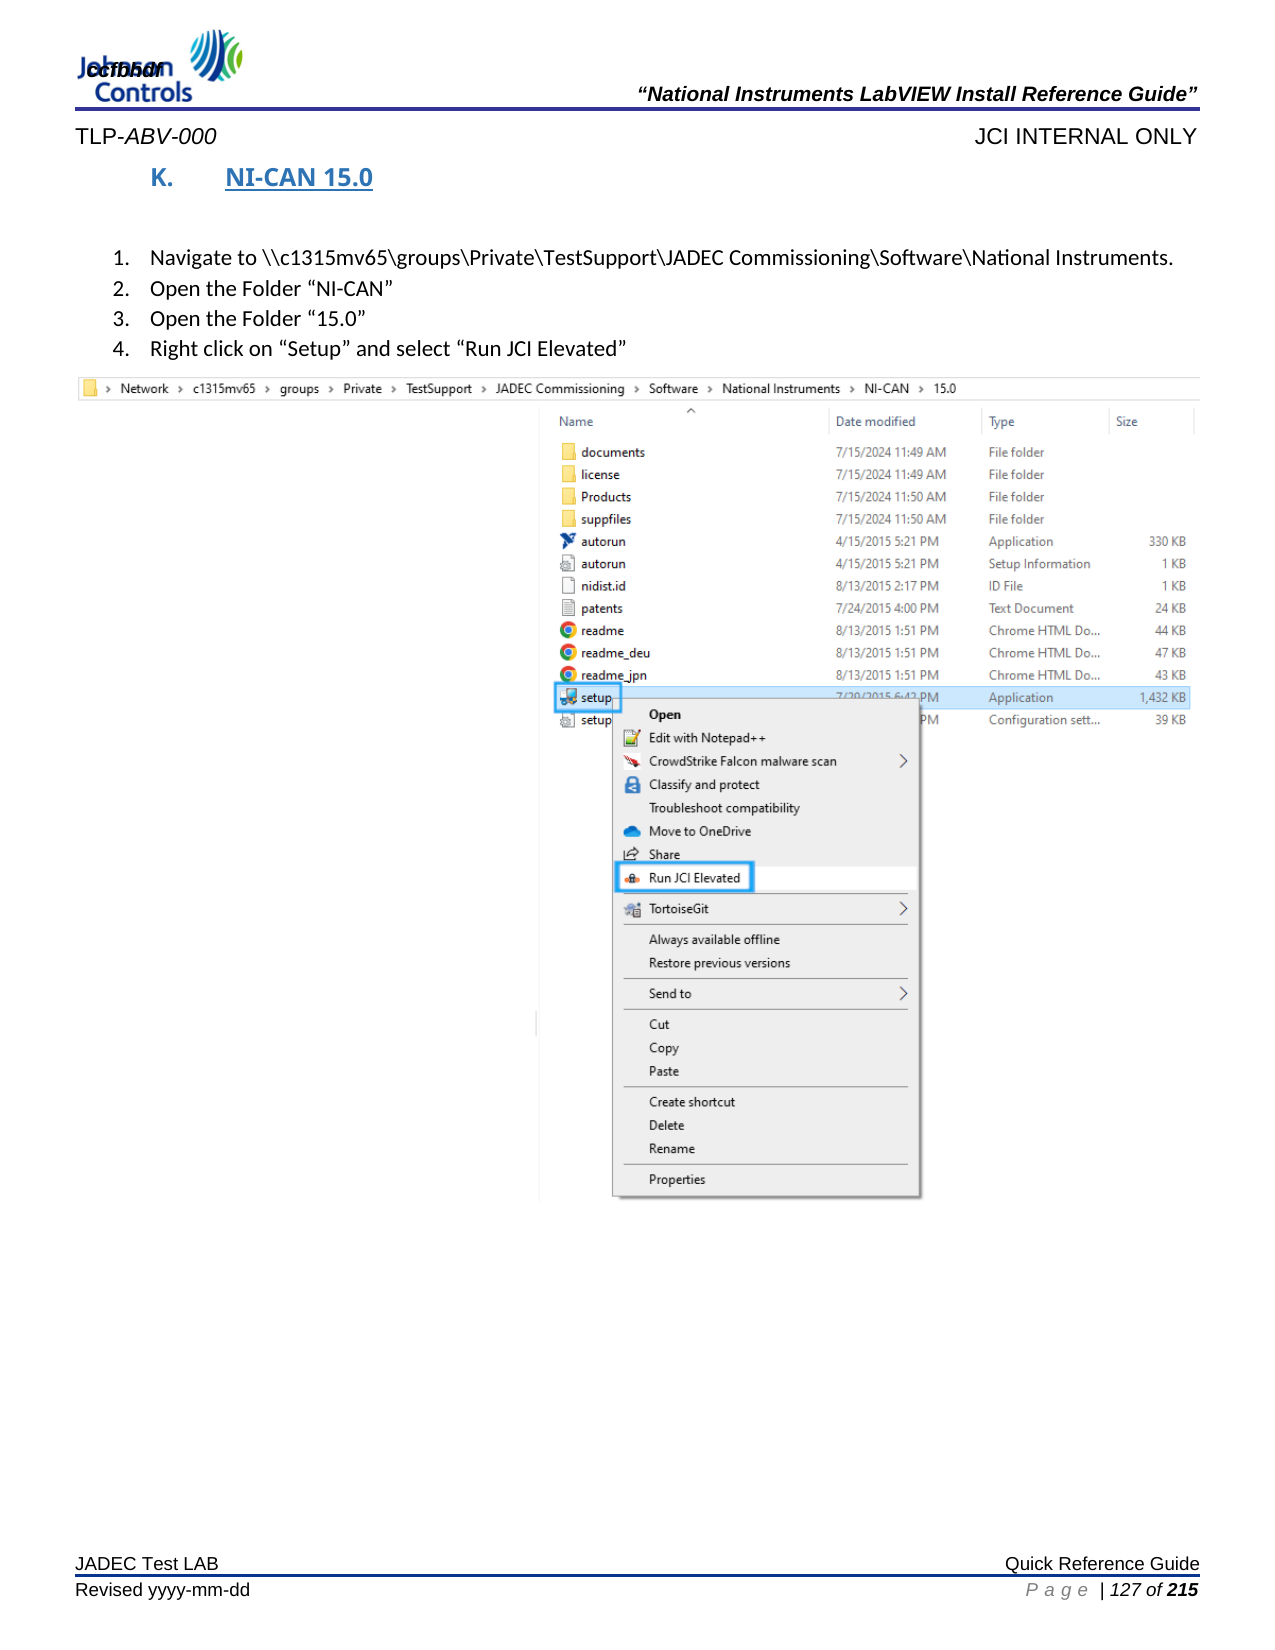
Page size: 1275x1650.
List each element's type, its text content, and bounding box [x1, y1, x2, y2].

list Open the Folder “15.0” [112, 304, 1200, 332]
picture [76, 26, 246, 105]
subtitle NI-CAN 15.0 [150, 160, 1200, 194]
list Open the Folder “NI-CAN” [112, 274, 1200, 302]
list Navigate to \\c1315mv65\groups\Private\TestSupport\JADEC Commissioning\Software\National Instruments. [112, 243, 1200, 272]
list Right click on “Setup” and select “Run JCI Elevated” [112, 334, 1200, 362]
picture [75, 374, 1200, 1202]
